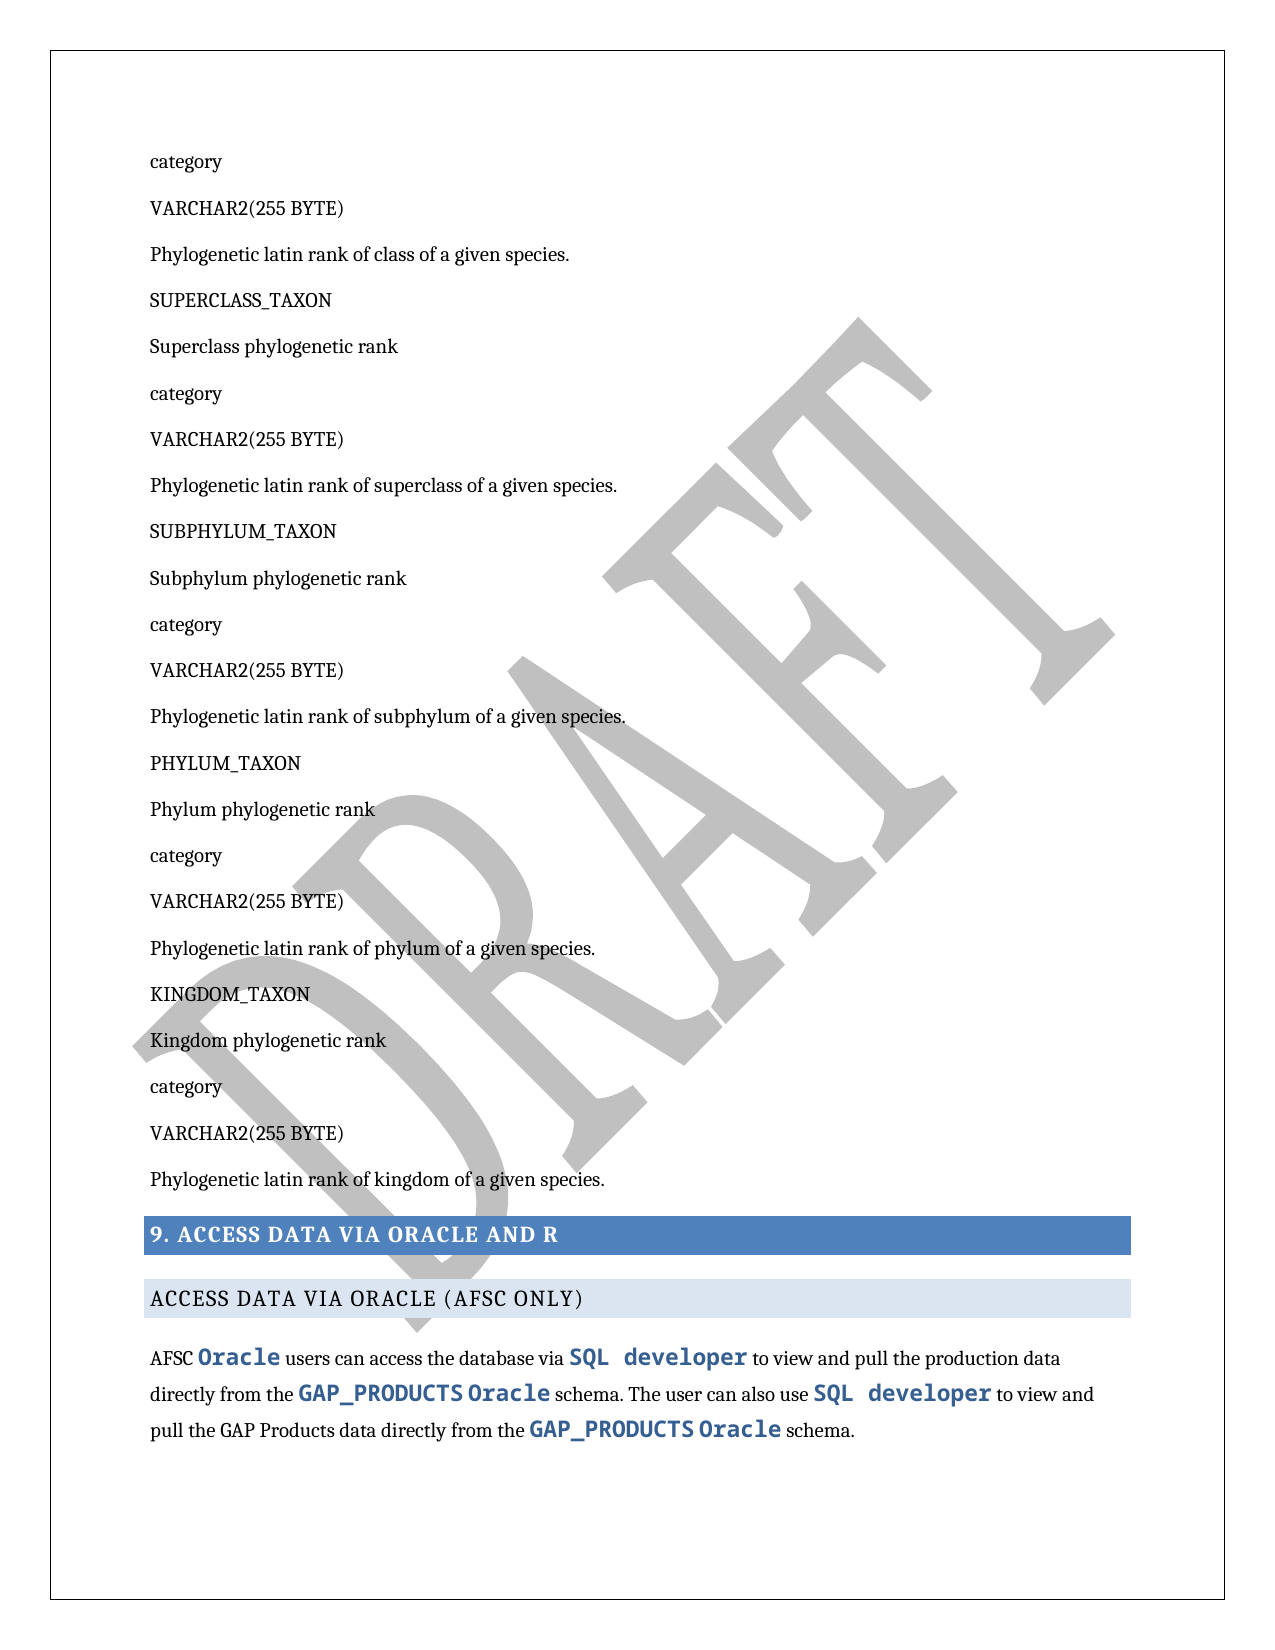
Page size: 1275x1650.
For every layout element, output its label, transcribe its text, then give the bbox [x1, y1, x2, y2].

text Phylogenetic latin rank of phylum of a given species. [150, 936, 1125, 960]
text SUPERCLASS_TAXON [150, 289, 1125, 313]
text category [150, 1075, 1125, 1099]
subtitle 9. Access data via Oracle and R [150, 1222, 1125, 1248]
text PHYLUM_TAXON [150, 751, 1125, 775]
subtitle Access data via Oracle (AFSC only) [150, 1286, 1125, 1312]
text category [150, 150, 1125, 174]
text Phylum phylogenetic rank [150, 797, 1125, 821]
text Phylogenetic latin rank of superclass of a given species. [150, 474, 1125, 498]
text VARCHAR2(255 BYTE) [150, 1121, 1125, 1145]
text KINGDOM_TAXON [150, 982, 1125, 1006]
text Phylogenetic latin rank of class of a given species. [150, 242, 1125, 266]
text SUBPHYLUM_TAXON [150, 520, 1125, 544]
text VARCHAR2(255 BYTE) [150, 890, 1125, 914]
text Subphylum phylogenetic rank [150, 566, 1125, 590]
text category [150, 844, 1125, 868]
text category [150, 612, 1125, 636]
text Phylogenetic latin rank of subphylum of a given species. [150, 705, 1125, 729]
text VARCHAR2(255 BYTE) [150, 659, 1125, 683]
text Kingdom phylogenetic rank [150, 1029, 1125, 1053]
text VARCHAR2(255 BYTE) [150, 196, 1125, 220]
text Superclass phylogenetic rank [150, 335, 1125, 359]
text category [150, 381, 1125, 405]
text Phylogenetic latin rank of kingdom of a given species. [150, 1167, 1125, 1191]
text VARCHAR2(255 BYTE) [150, 427, 1125, 451]
text AFSC Oracle users can access the database via SQL developer to view and pull the production data directly from the GAP_PRODUCTS Oracle schema. The user can also use SQL developer to view and pull the GAP Products data directly from the GAP_PRODUCTS Oracle schema. [150, 1341, 1125, 1444]
